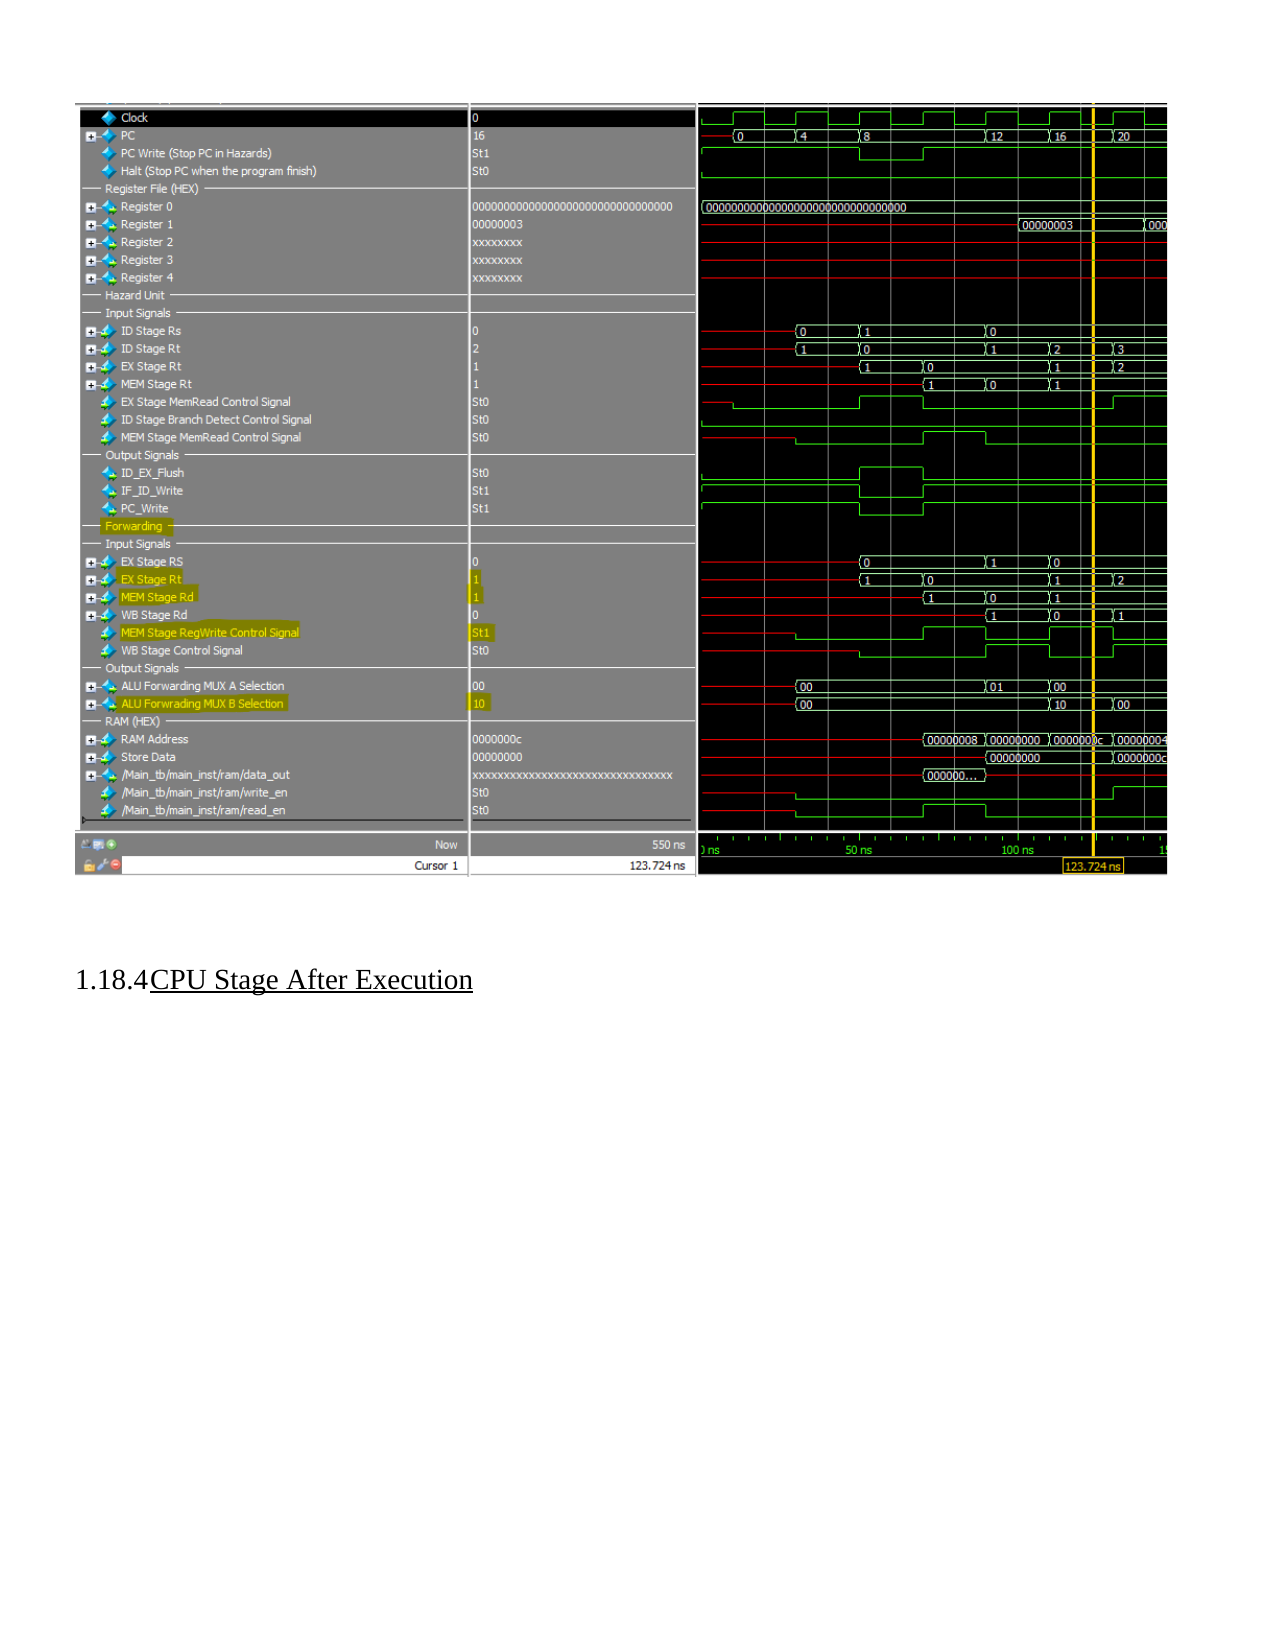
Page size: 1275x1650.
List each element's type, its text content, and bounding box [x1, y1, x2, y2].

picture [75, 103, 1168, 877]
subtitle CPU Stage After Execution [75, 962, 1200, 996]
